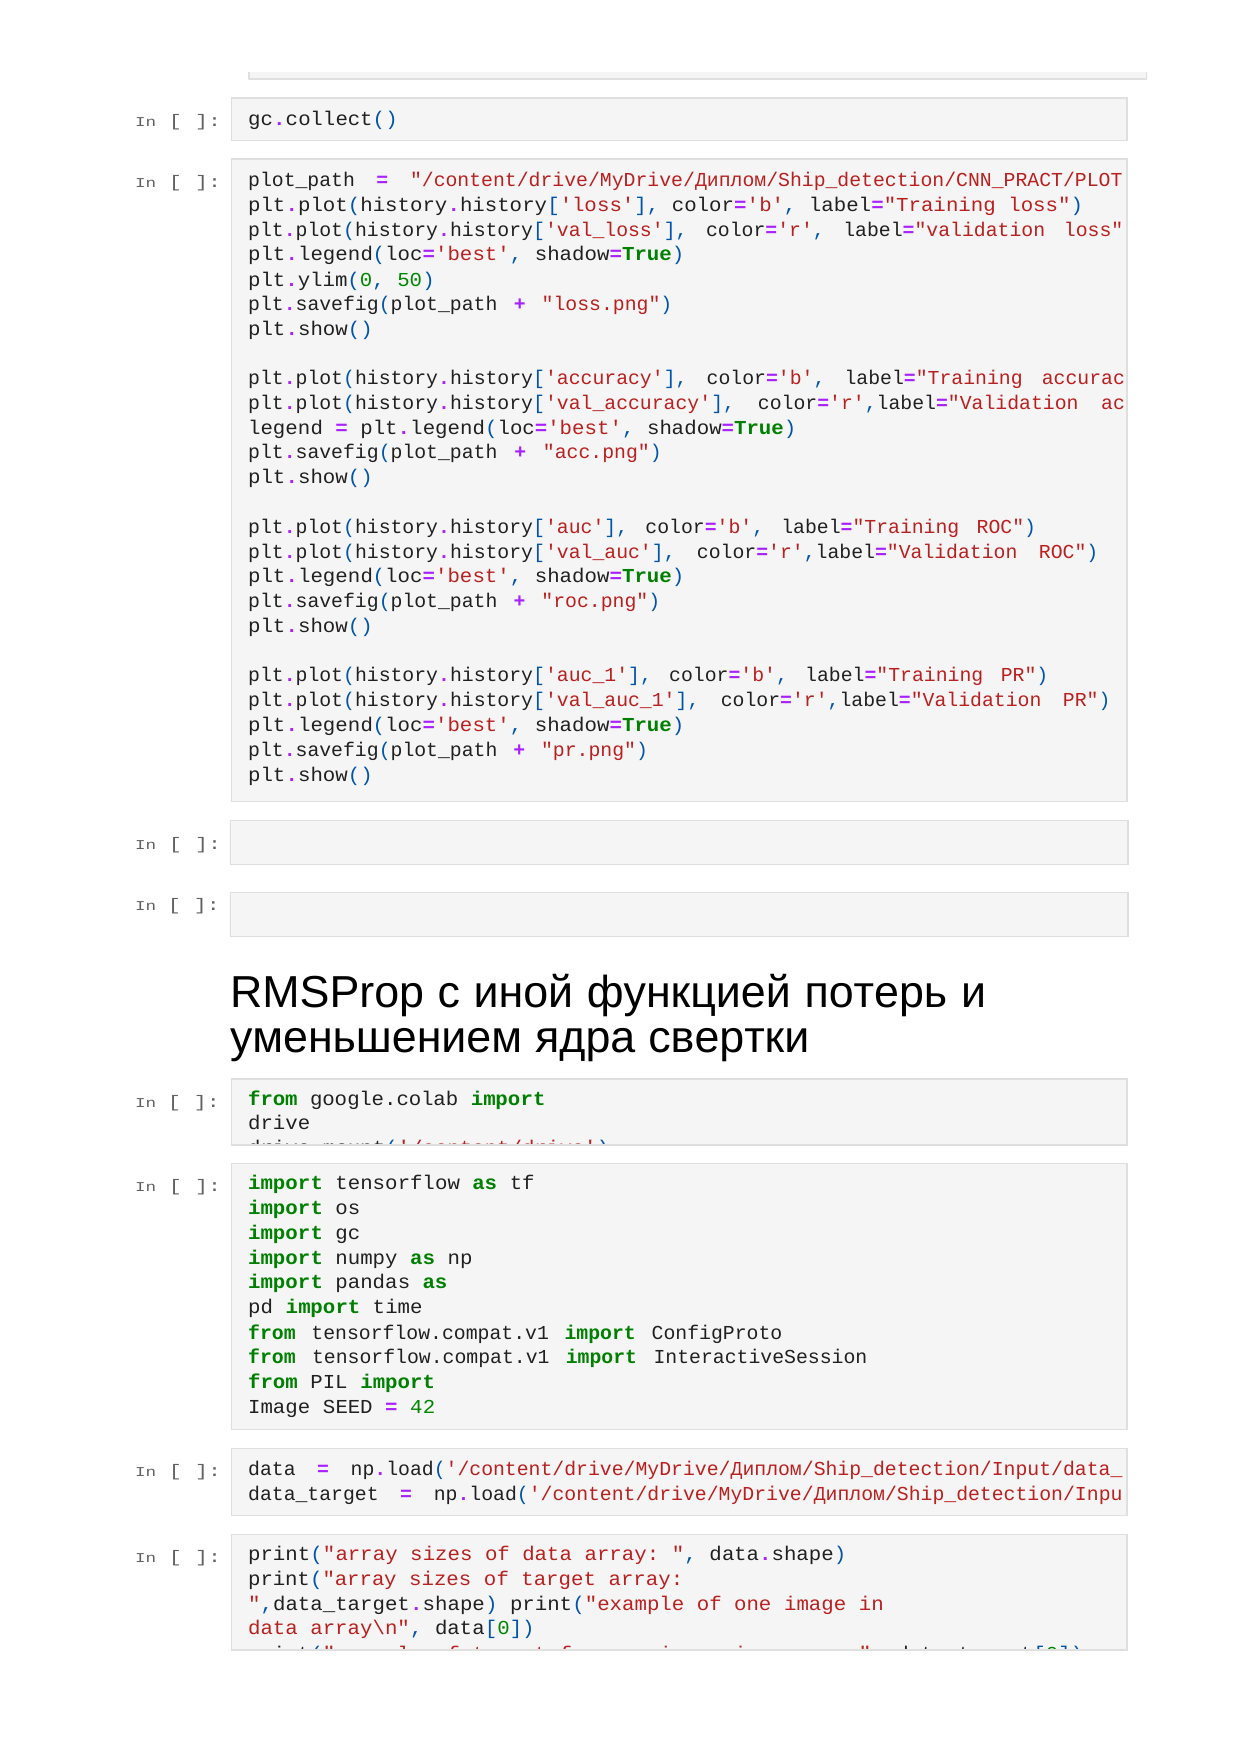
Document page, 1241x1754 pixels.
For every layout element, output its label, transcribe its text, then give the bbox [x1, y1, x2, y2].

text In [ ]: [135, 112, 231, 131]
text In [ ]: [135, 1178, 231, 1197]
text In [ ]: [135, 1463, 231, 1481]
text In [ ]: [135, 1093, 220, 1112]
text In [ ]: [135, 173, 231, 192]
text In [ ]: [135, 897, 220, 916]
text In [ ]: [135, 836, 1140, 854]
text In [ ]: [135, 1549, 231, 1567]
text RMSProp с иной функцией потерь и уменьшением ядра свертки [230, 972, 1107, 1062]
